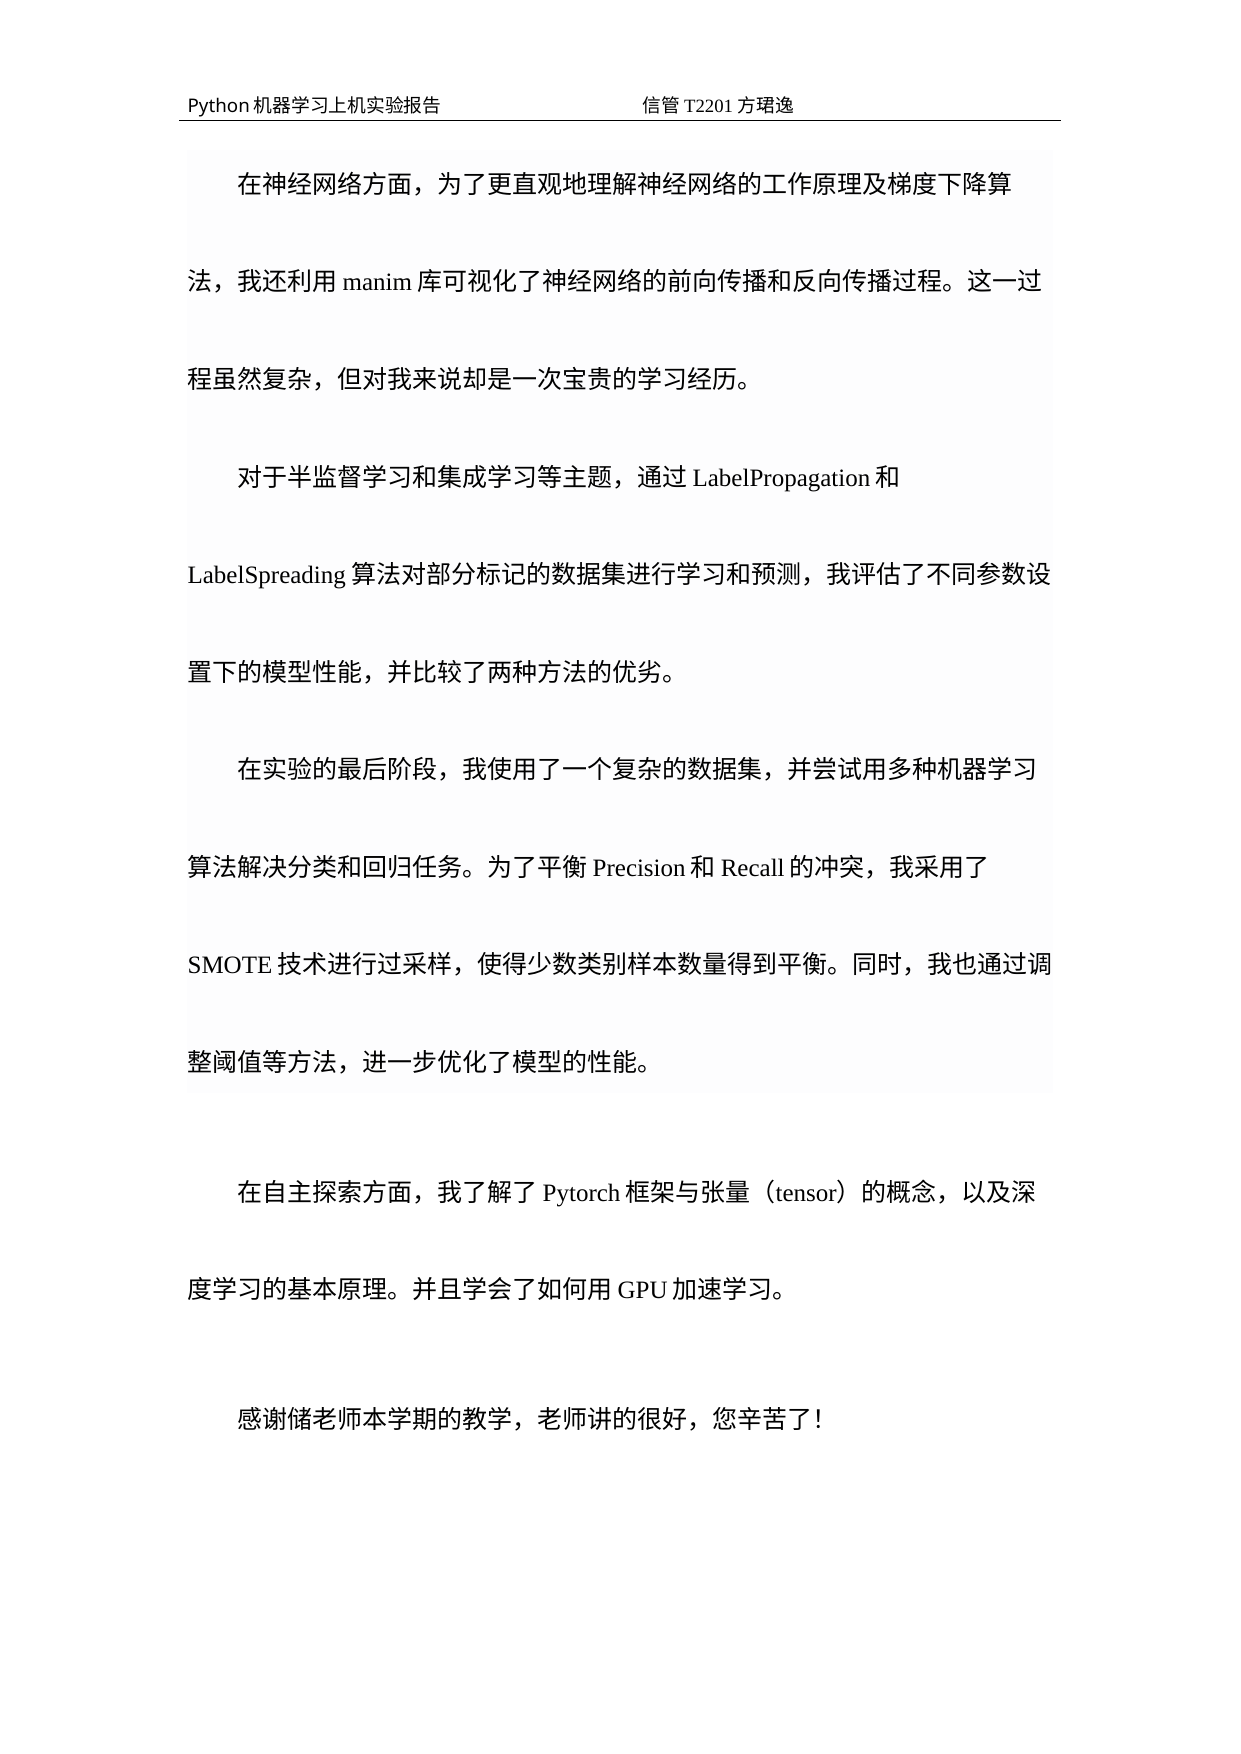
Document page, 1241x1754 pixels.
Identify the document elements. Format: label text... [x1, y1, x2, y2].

text 在实验的最后阶段，我使用了一个复杂的数据集，并尝试用多种机器学习算法解决分类和回归任务。为了平衡Precision和Recall的冲突，我采用了SMOTE技术进行过采样，使得少数类别样本数量得到平衡。同时，我也通过调整阈值等方法，进一步优化了模型的性能。 [187, 735, 1053, 1093]
list 在自主探索方面，我了解了Pytorch框架与张量（tensor）的概念，以及深度学习的基本原理。并且学会了如何用GPU加速学习。 [187, 1158, 1053, 1320]
list 感谢储老师本学期的教学，老师讲的很好，您辛苦了！ [187, 1385, 1053, 1450]
text 对于半监督学习和集成学习等主题，通过LabelPropagation和LabelSpreading算法对部分标记的数据集进行学习和预测，我评估了不同参数设置下的模型性能，并比较了两种方法的优劣。 [187, 443, 1053, 703]
text 在神经网络方面，为了更直观地理解神经网络的工作原理及梯度下降算法，我还利用manim库可视化了神经网络的前向传播和反向传播过程。这一过程虽然复杂，但对我来说却是一次宝贵的学习经历。 [187, 150, 1053, 410]
